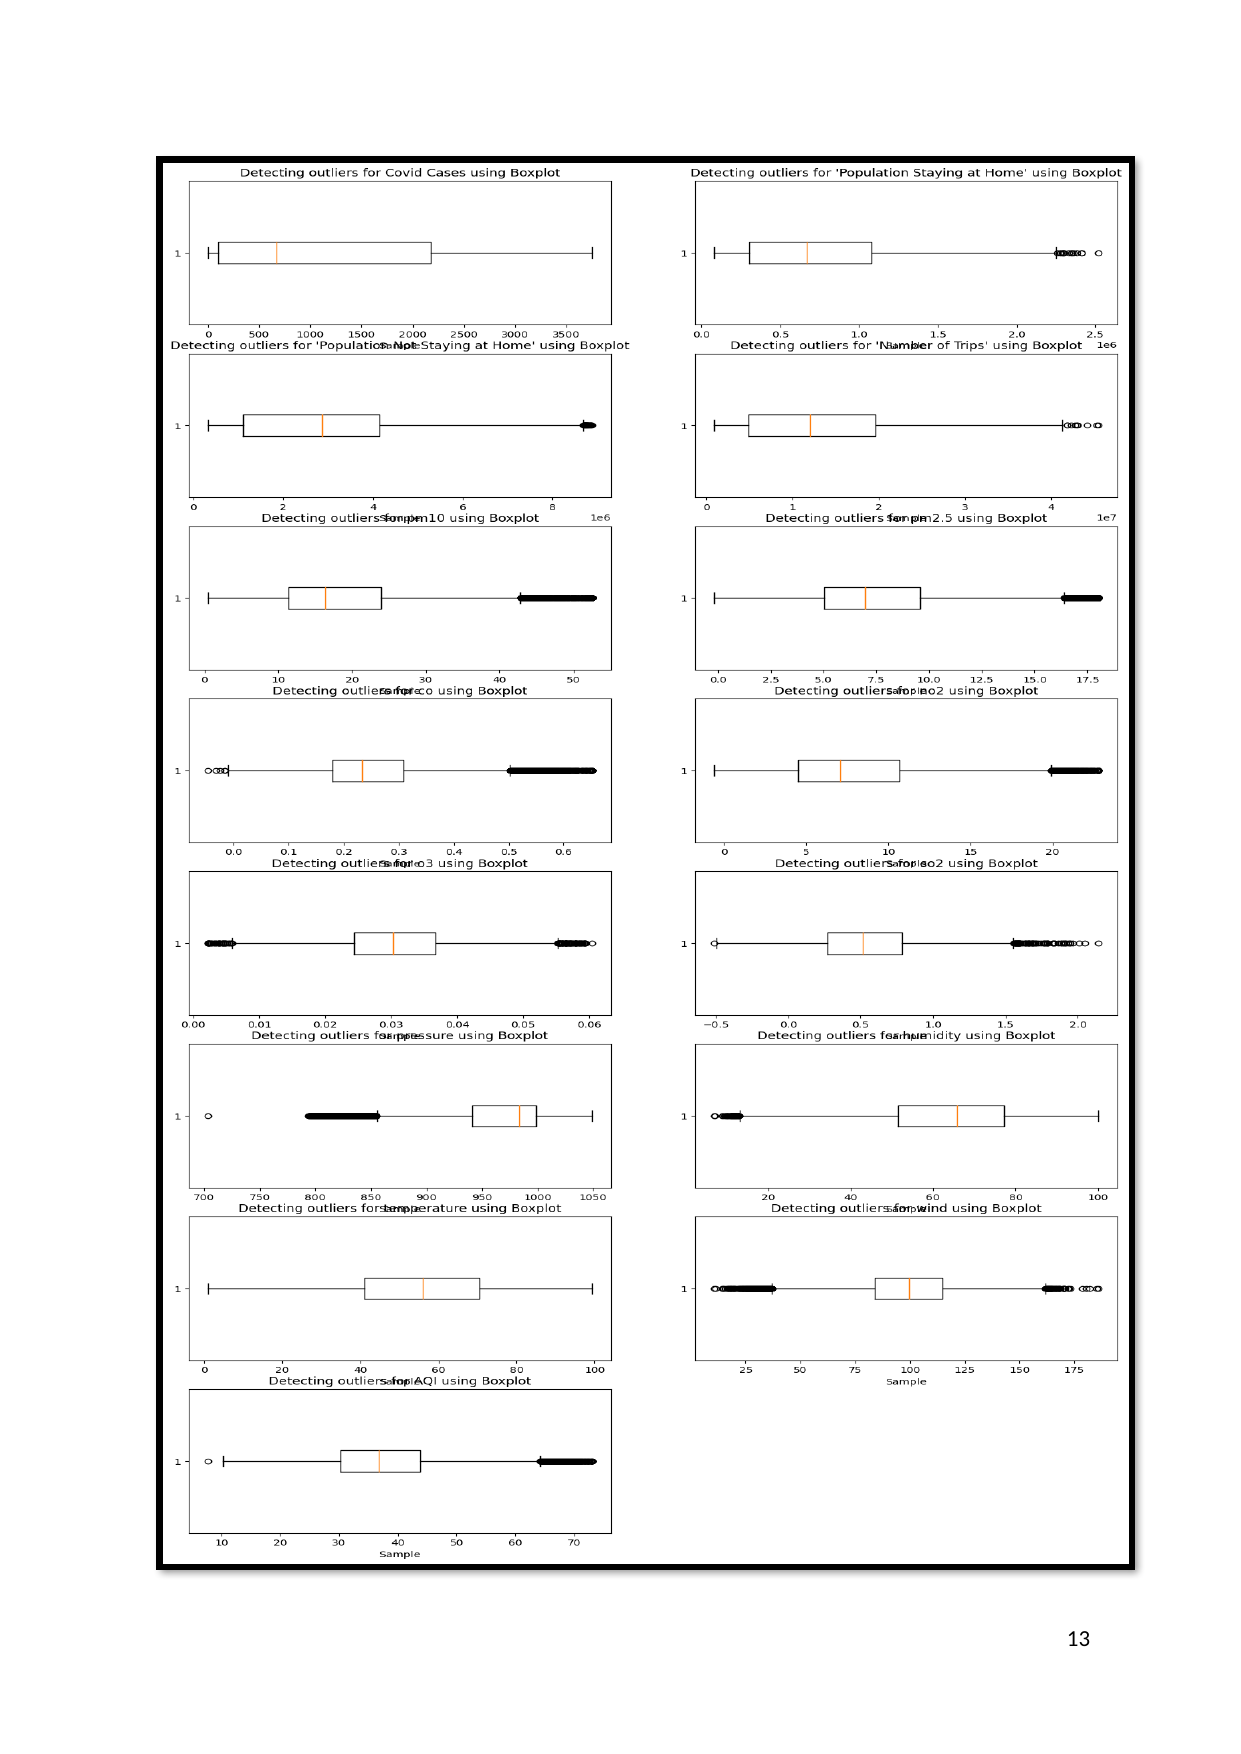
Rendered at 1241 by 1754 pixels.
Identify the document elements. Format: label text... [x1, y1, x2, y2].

picture [163, 163, 1129, 1564]
